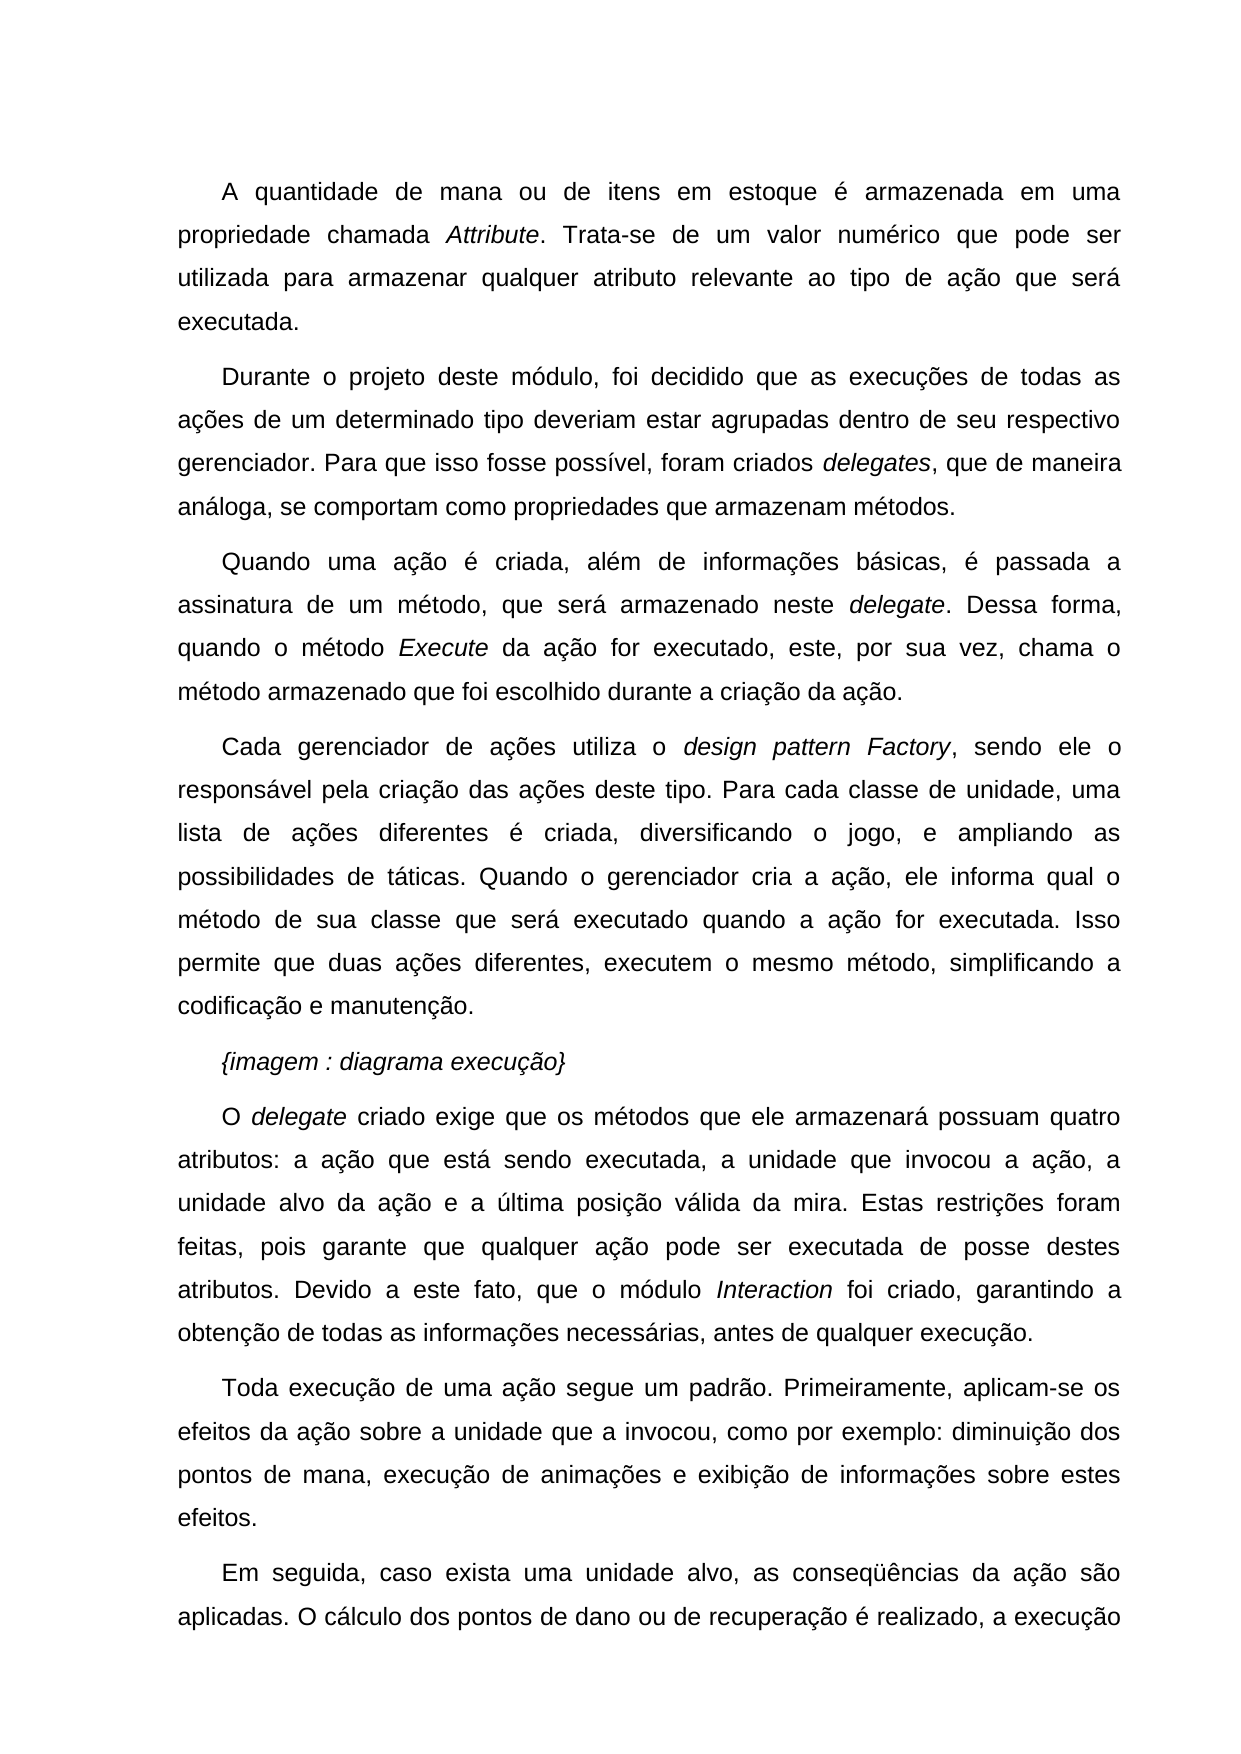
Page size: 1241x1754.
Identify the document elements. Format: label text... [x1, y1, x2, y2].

text Cada gerenciador de ações utiliza o design pattern Factory, sendo ele o responsável pela criação das ações deste tipo. Para cada classe de unidade, uma lista de ações diferentes é criada, diversificando o jogo, e ampliando as possibilidades de táticas. Quando o gerenciador cria a ação, ele informa qual o método de sua classe que será executado quando a ação for executada. Isso permite que duas ações diferentes, executem o mesmo método, simplificando a codificação e manutenção. [177, 732, 1122, 1020]
text {imagem : diagrama execução} [177, 1047, 1122, 1075]
text Durante o projeto deste módulo, foi decidido que as execuções de todas as ações de um determinado tipo deveriam estar agrupadas dentro de seu respectivo gerenciador. Para que isso fosse possível, foram criados delegates, que de maneira análoga, se comportam como propriedades que armazenam métodos. [177, 362, 1122, 520]
text Toda execução de uma ação segue um padrão. Primeiramente, aplicam-se os efeitos da ação sobre a unidade que a invocou, como por exemplo: diminuição dos pontos de mana, execução de animações e exibição de informações sobre estes efeitos. [177, 1373, 1122, 1532]
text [177, 1558, 1122, 1630]
text A quantidade de mana ou de itens em estoque é armazenada em uma propriedade chamada Attribute. Trata-se de um valor numérico que pode ser utilizada para armazenar qualquer atributo relevante ao tipo de ação que será executada. [177, 177, 1122, 335]
text O delegate criado exige que os métodos que ele armazenará possuam quatro atributos: a ação que está sendo executada, a unidade que invocou a ação, a unidade alvo da ação e a última posição válida da mira. Estas restrições foram feitas, pois garante que qualquer ação pode ser executada de posse destes atributos. Devido a este fato, que o módulo Interaction foi criado, garantindo a obtenção de todas as informações necessárias, antes de qualquer execução. [177, 1102, 1122, 1347]
text Quando uma ação é criada, além de informações básicas, é passada a assinatura de um método, que será armazenado neste delegate. Dessa forma, quando o método Execute da ação for executado, este, por sua vez, chama o método armazenado que foi escolhido durante a criação da ação. [177, 547, 1122, 705]
